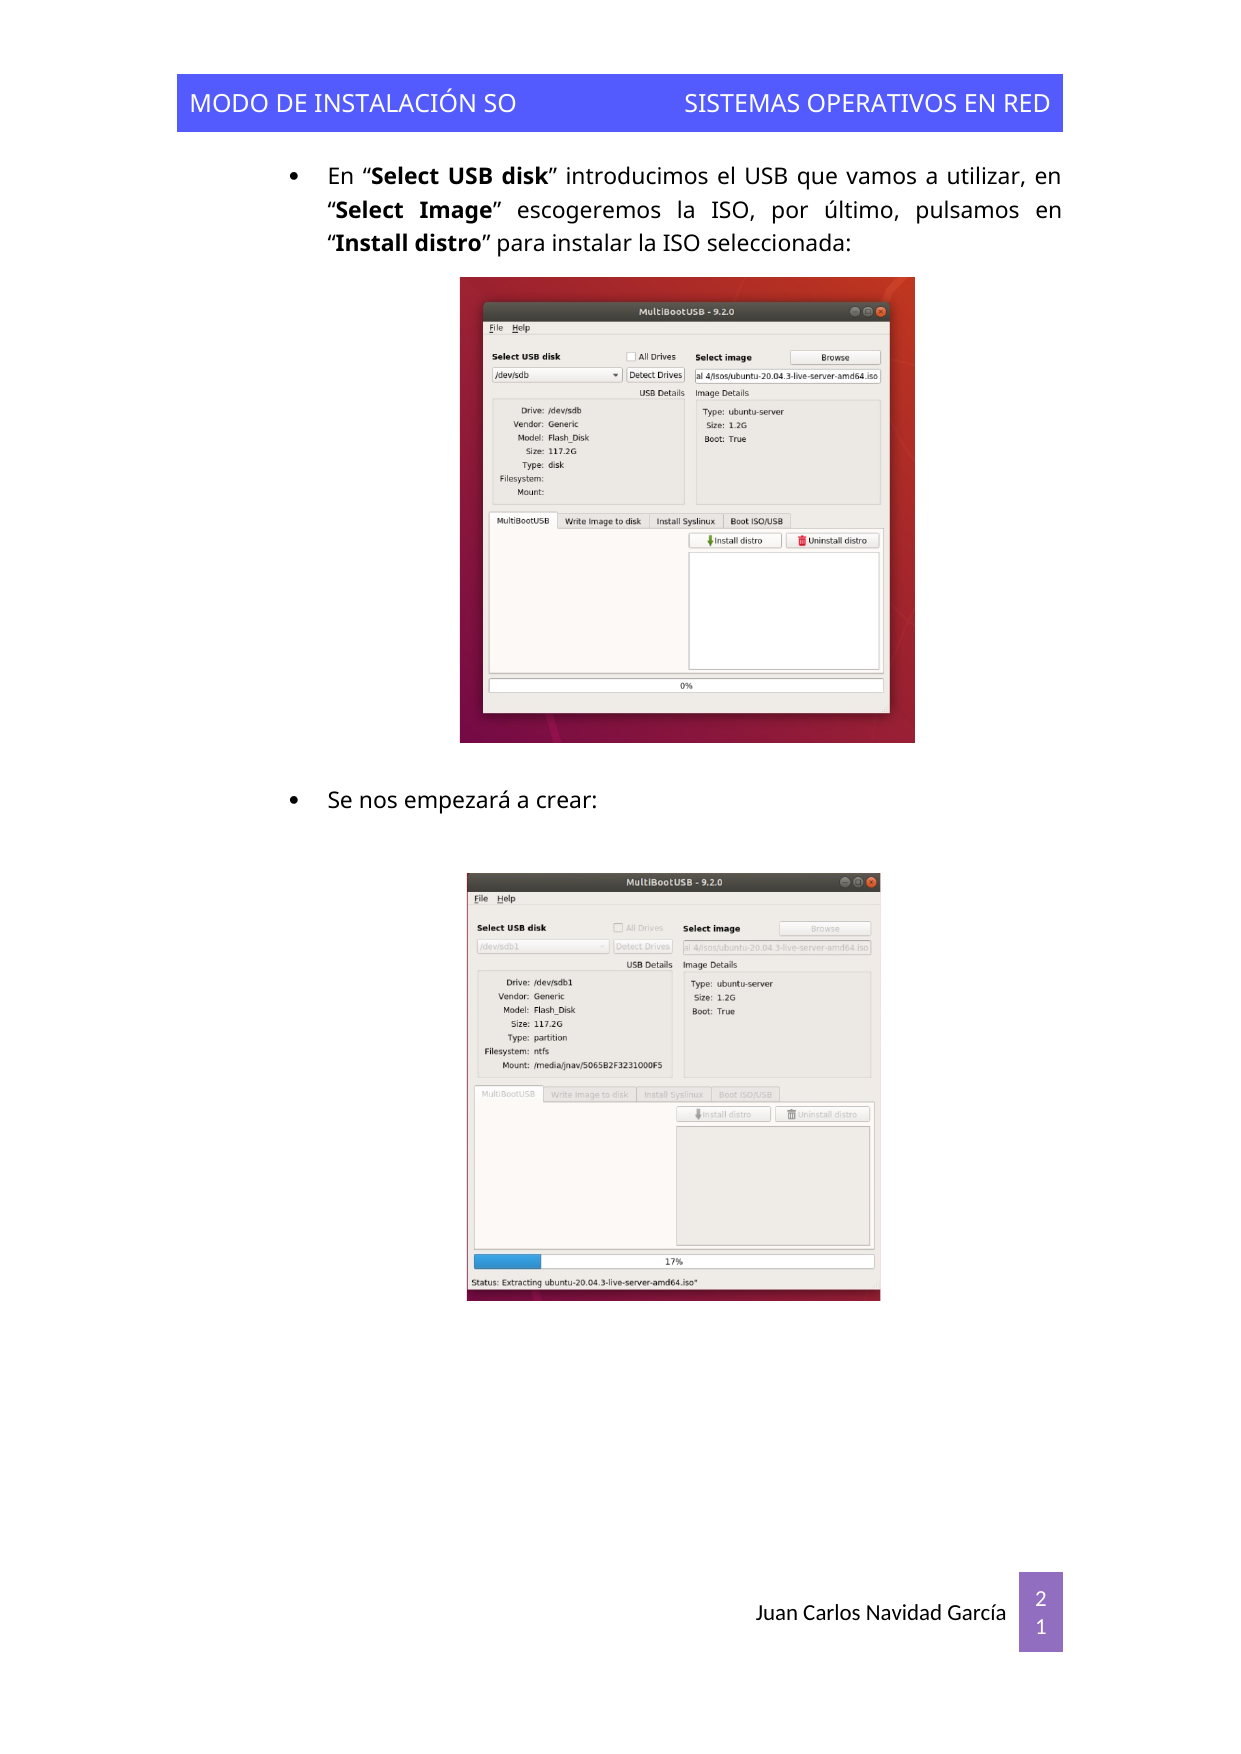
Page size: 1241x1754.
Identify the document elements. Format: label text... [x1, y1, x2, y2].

picture [466, 873, 881, 1301]
list Se nos empezará a crear: [290, 784, 1063, 815]
picture [459, 277, 915, 743]
list En “Select USB disk” introducimos el USB que vamos a utilizar, en “Select Image” escogeremos la ISO, por último, pulsamos en “Install distro” para instalar la ISO seleccionada: [290, 160, 1063, 258]
